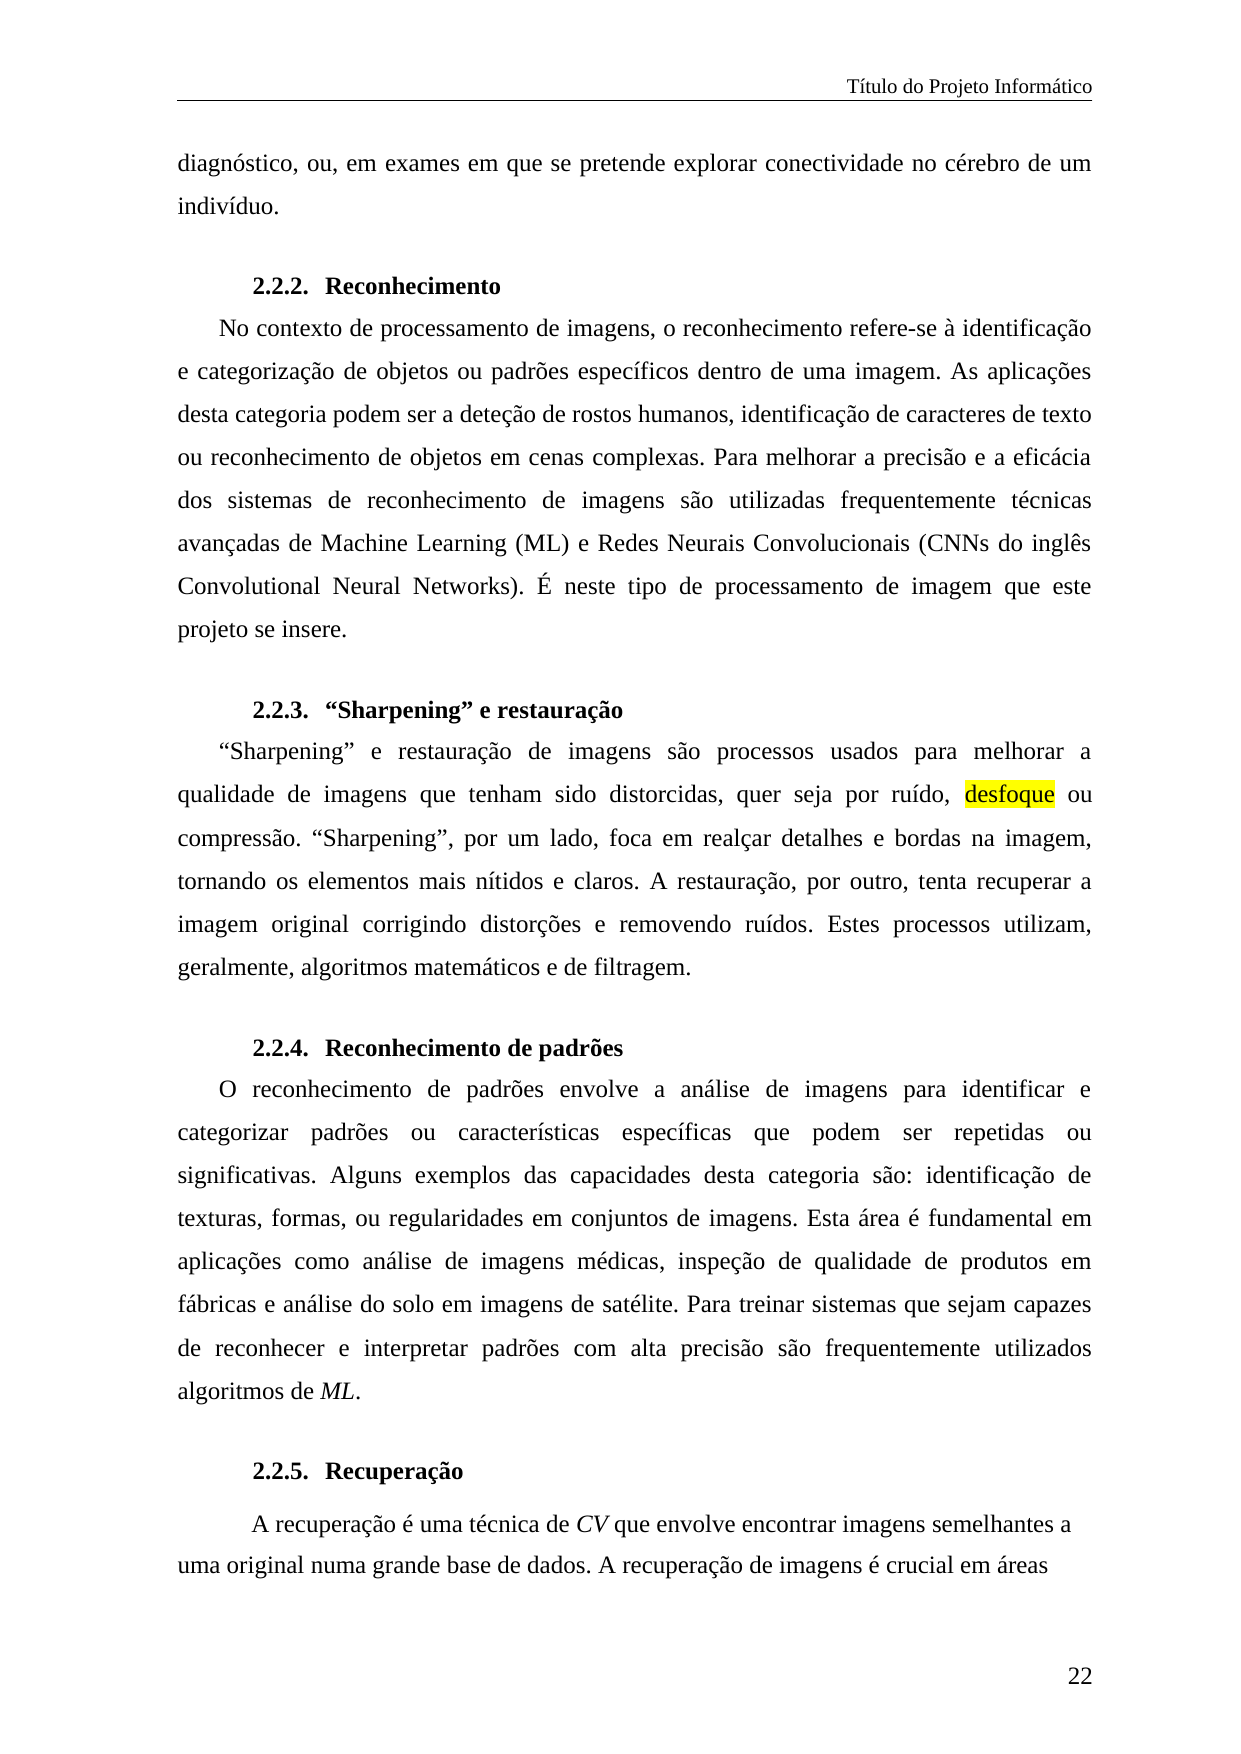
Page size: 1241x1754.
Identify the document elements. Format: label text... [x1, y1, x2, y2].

subtitle Reconhecimento de padrões [252, 1033, 1092, 1061]
text No contexto de processamento de imagens, o reconhecimento refere-se à identificação e categorização de objetos ou padrões específicos dentro de uma imagem. As aplicações desta categoria podem ser a deteção de rostos humanos, identificação de caracteres de texto ou reconhecimento de objetos em cenas complexas. Para melhorar a precisão e a eficácia dos sistemas de reconhecimento de imagens são utilizadas frequentemente técnicas avançadas de Machine Learning (ML) e Redes Neurais Convolucionais (CNNs do inglês Convolutional Neural Networks). É neste tipo de processamento de imagem que este projeto se insere. [177, 313, 1092, 643]
subtitle Recuperação [252, 1456, 1092, 1485]
text O reconhecimento de padrões envolve a análise de imagens para identificar e categorizar padrões ou características específicas que podem ser repetidas ou significativas. Alguns exemplos das capacidades desta categoria são: identificação de texturas, formas, ou regularidades em conjuntos de imagens. Esta área é fundamental em aplicações como análise de imagens médicas, inspeção de qualidade de produtos em fábricas e análise do solo em imagens de satélite. Para treinar sistemas que sejam capazes de reconhecer e interpretar padrões com alta precisão são frequentemente utilizados algoritmos de ML. [177, 1074, 1092, 1404]
text “Sharpening” e restauração de imagens são processos usados para melhorar a qualidade de imagens que tenham sido distorcidas, quer seja por ruído, desfoque ou compressão. “Sharpening”, por um lado, foca em realçar detalhes e bordas na imagem, tornando os elementos mais nítidos e claros. A restauração, por outro, tenta recuperar a imagem original corrigindo distorções e removendo ruídos. Estes processos utilizam, geralmente, algoritmos matemáticos e de filtragem. [177, 736, 1092, 981]
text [177, 1498, 1092, 1579]
subtitle Reconhecimento [252, 271, 1092, 300]
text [177, 148, 1092, 219]
subtitle “Sharpening” e restauração [252, 695, 1092, 724]
